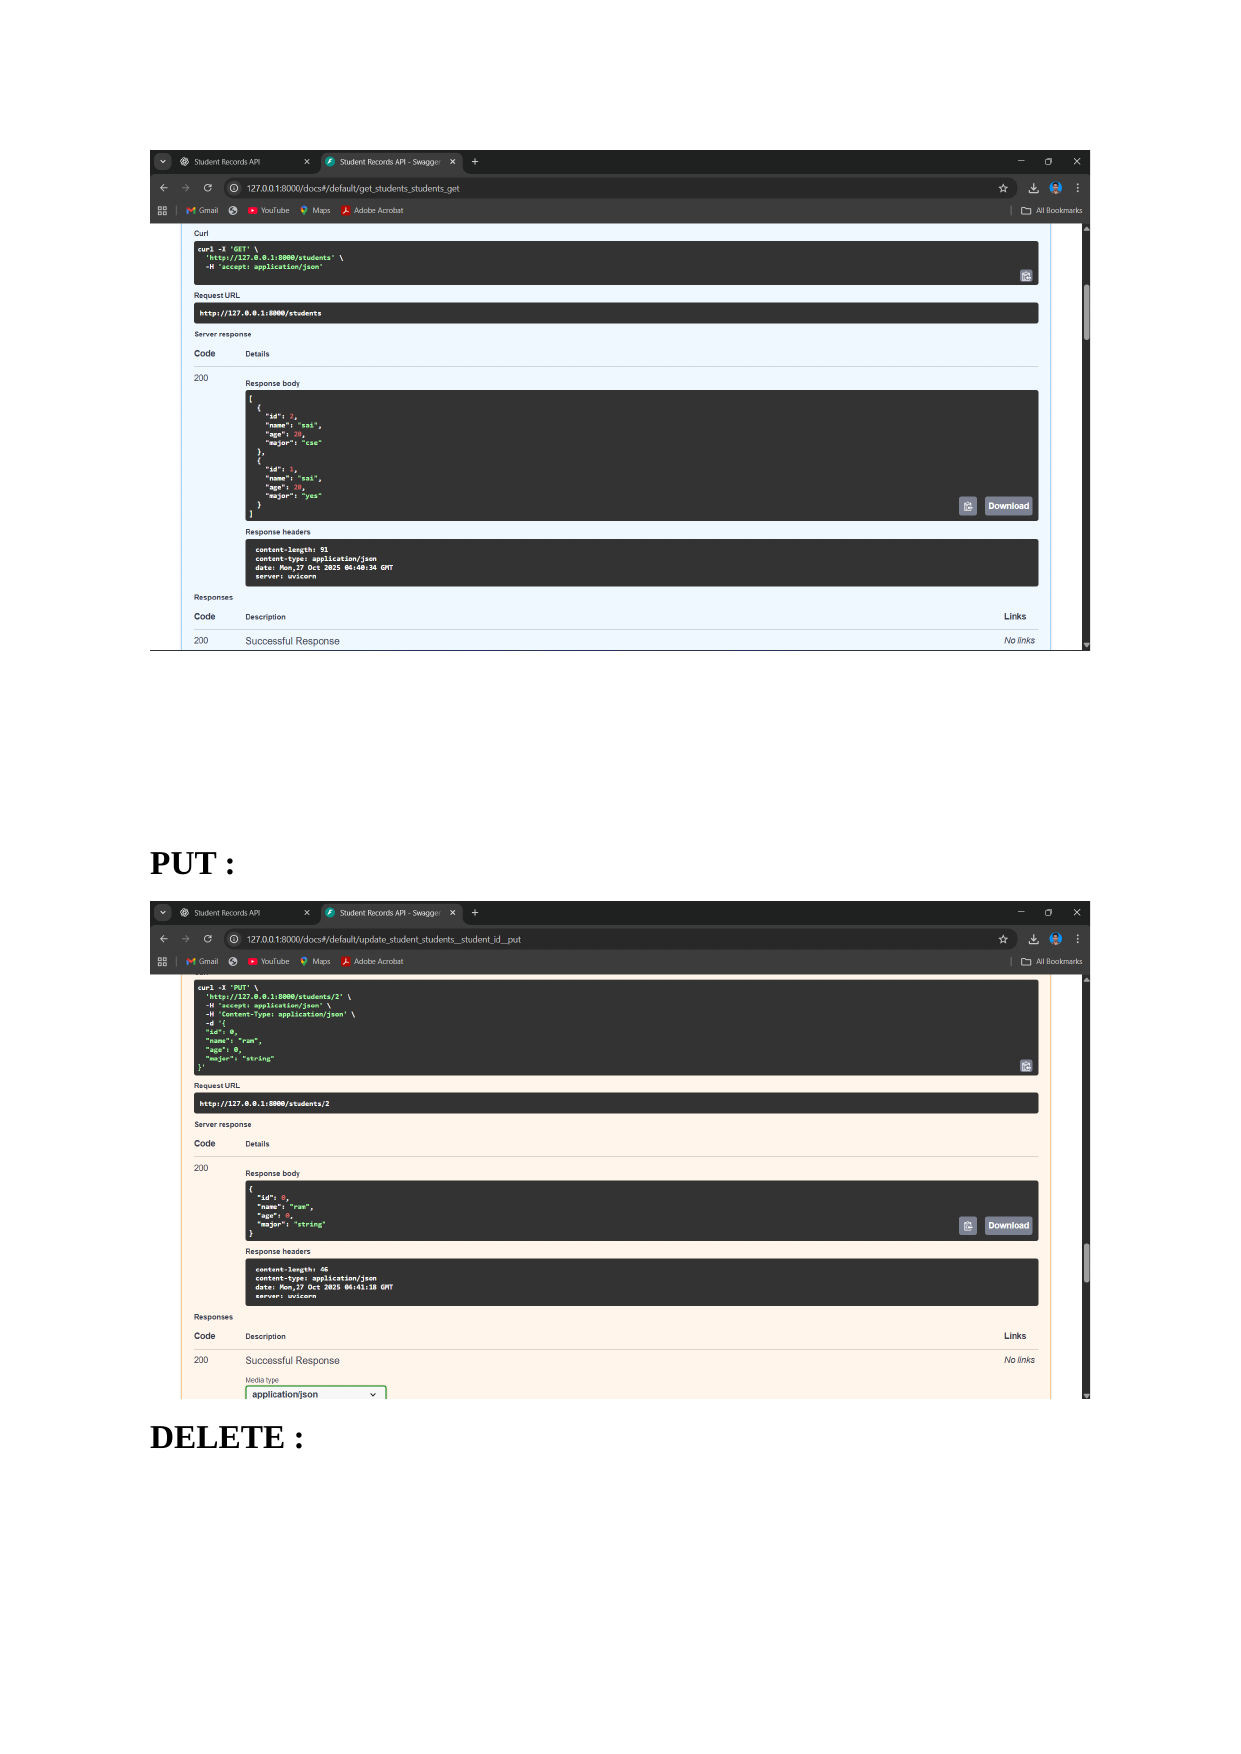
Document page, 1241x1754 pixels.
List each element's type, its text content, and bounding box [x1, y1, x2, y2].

text PUT : [150, 843, 1090, 881]
picture [150, 150, 1091, 651]
text DELETE : [150, 1417, 1090, 1456]
picture [150, 901, 1091, 1399]
